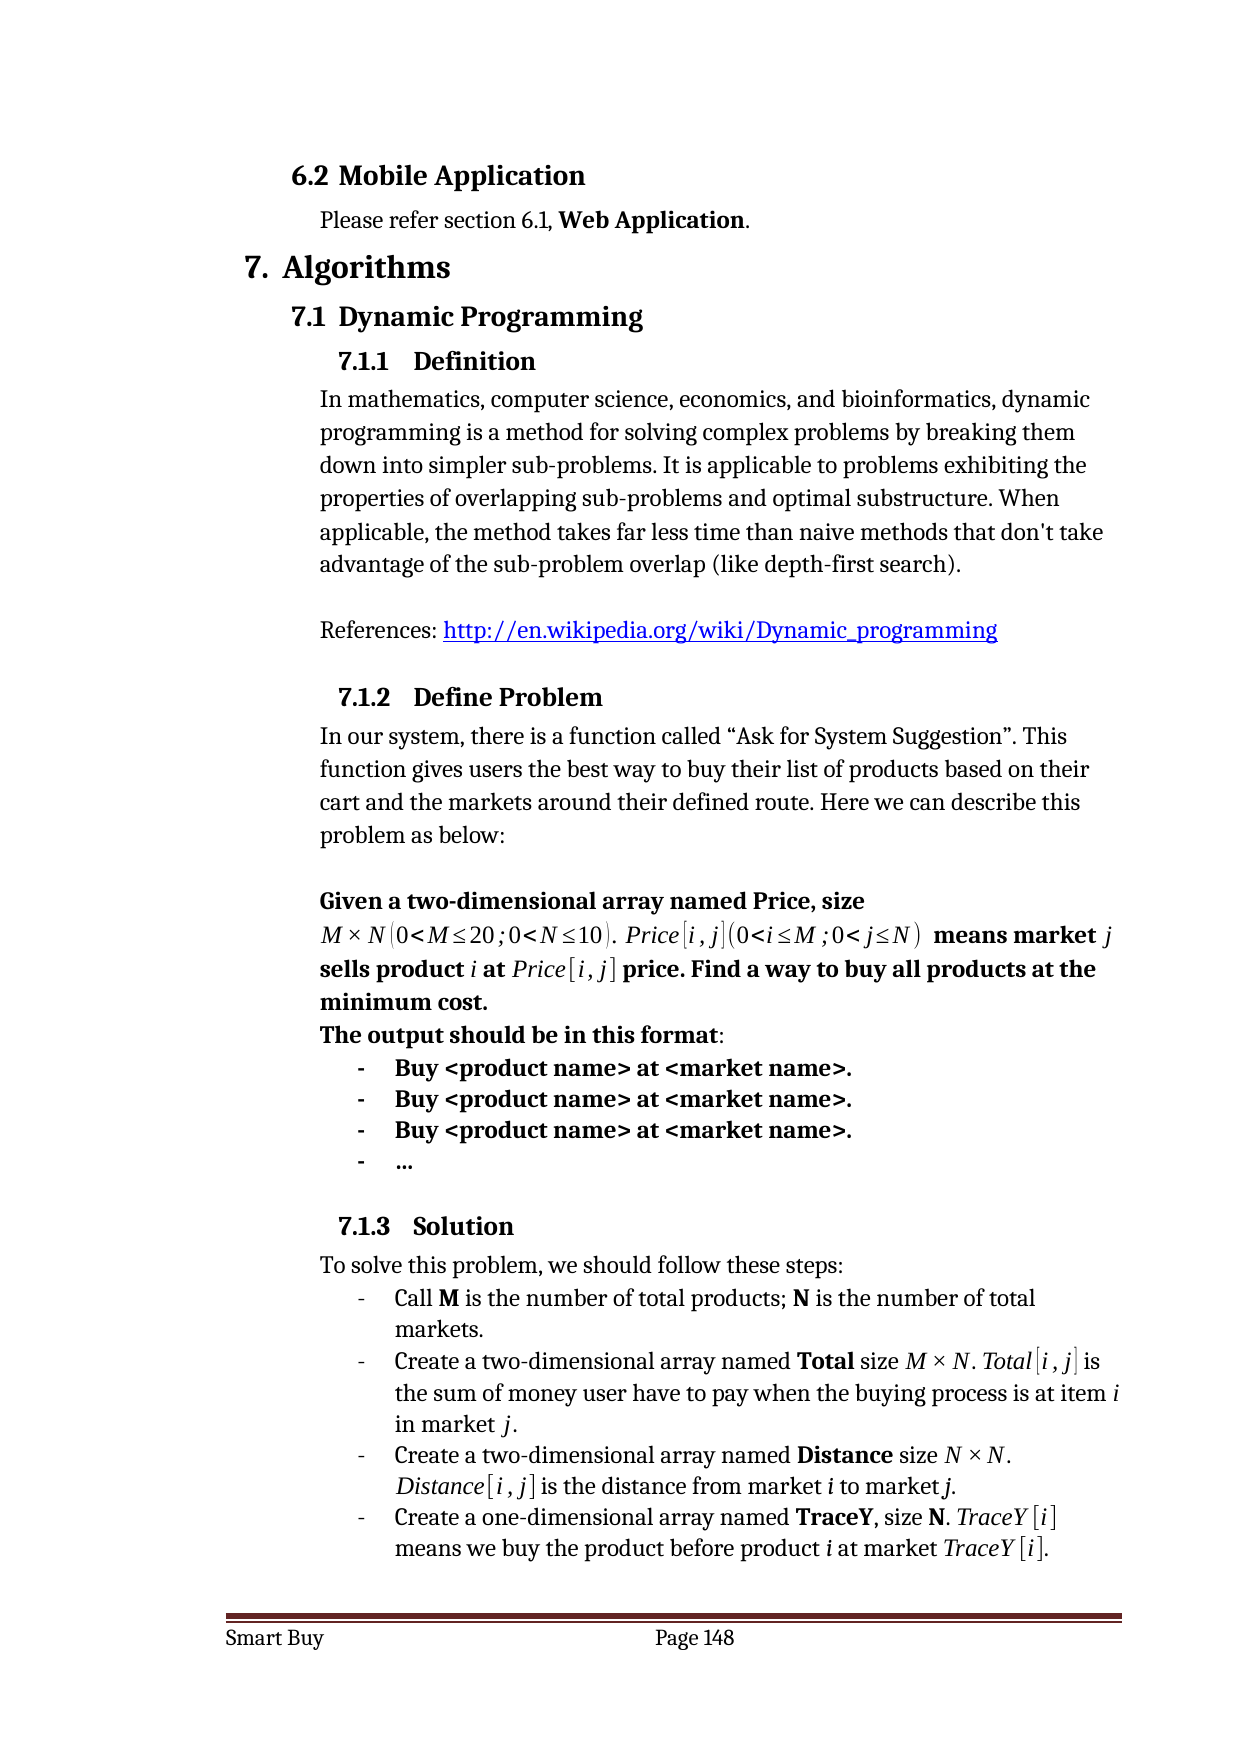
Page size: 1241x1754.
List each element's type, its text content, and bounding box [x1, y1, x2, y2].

text To solve this problem, we should follow these steps: [319, 1251, 1122, 1279]
list … [357, 1147, 1122, 1176]
list Create a two-dimensional array named Distance size . is the distance from market i to market j. [357, 1441, 1122, 1501]
text Given a two-dimensional array named Price, size means market sells product at price. Find a way to buy all products at the minimum cost. [319, 887, 1122, 1017]
list Buy <product name> at <market name>. [357, 1116, 1122, 1145]
subtitle Solution [338, 1211, 1122, 1242]
text In mathematics, computer science, economics, and bioinformatics, dynamic programming is a method for solving complex problems by breaking them down into simpler sub-problems. It is applicable to problems exhibiting the properties of overlapping sub-problems and optimal substructure. When applicable, the method takes far less time than naive methods that don't take advantage of the sub-problem overlap (like depth-first search). [319, 385, 1122, 579]
subtitle Dynamic Programming [291, 300, 1122, 333]
subtitle Define Problem [338, 682, 1122, 714]
list Call M is the number of total products; N is the number of total markets. [357, 1284, 1122, 1344]
text References: http://en.wikipedia.org/wiki/Dynamic_programming [319, 616, 1122, 645]
text The output should be in this format: [319, 1021, 1122, 1050]
subtitle Definition [338, 346, 1122, 377]
list Create a two-dimensional array named Total size . is the sum of money user have to pay when the buying process is at item in market . [357, 1346, 1122, 1438]
text In our system, there is a function called “Ask for System Suggestion”. This function gives users the best way to buy their list of products based on their cart and the markets around their defined route. Here we can describe this problem as below: [319, 722, 1122, 850]
text Please refer section 6.1, Web Application. [319, 206, 1122, 234]
list Create a one-dimensional array named TraceY, size N. means we buy the product before product i at market . [357, 1503, 1122, 1563]
list Buy <product name> at <market name>. [357, 1085, 1122, 1114]
subtitle Algorithms [244, 249, 1122, 287]
list Buy <product name> at <market name>. [357, 1054, 1122, 1083]
subtitle Mobile Application [291, 159, 1122, 193]
